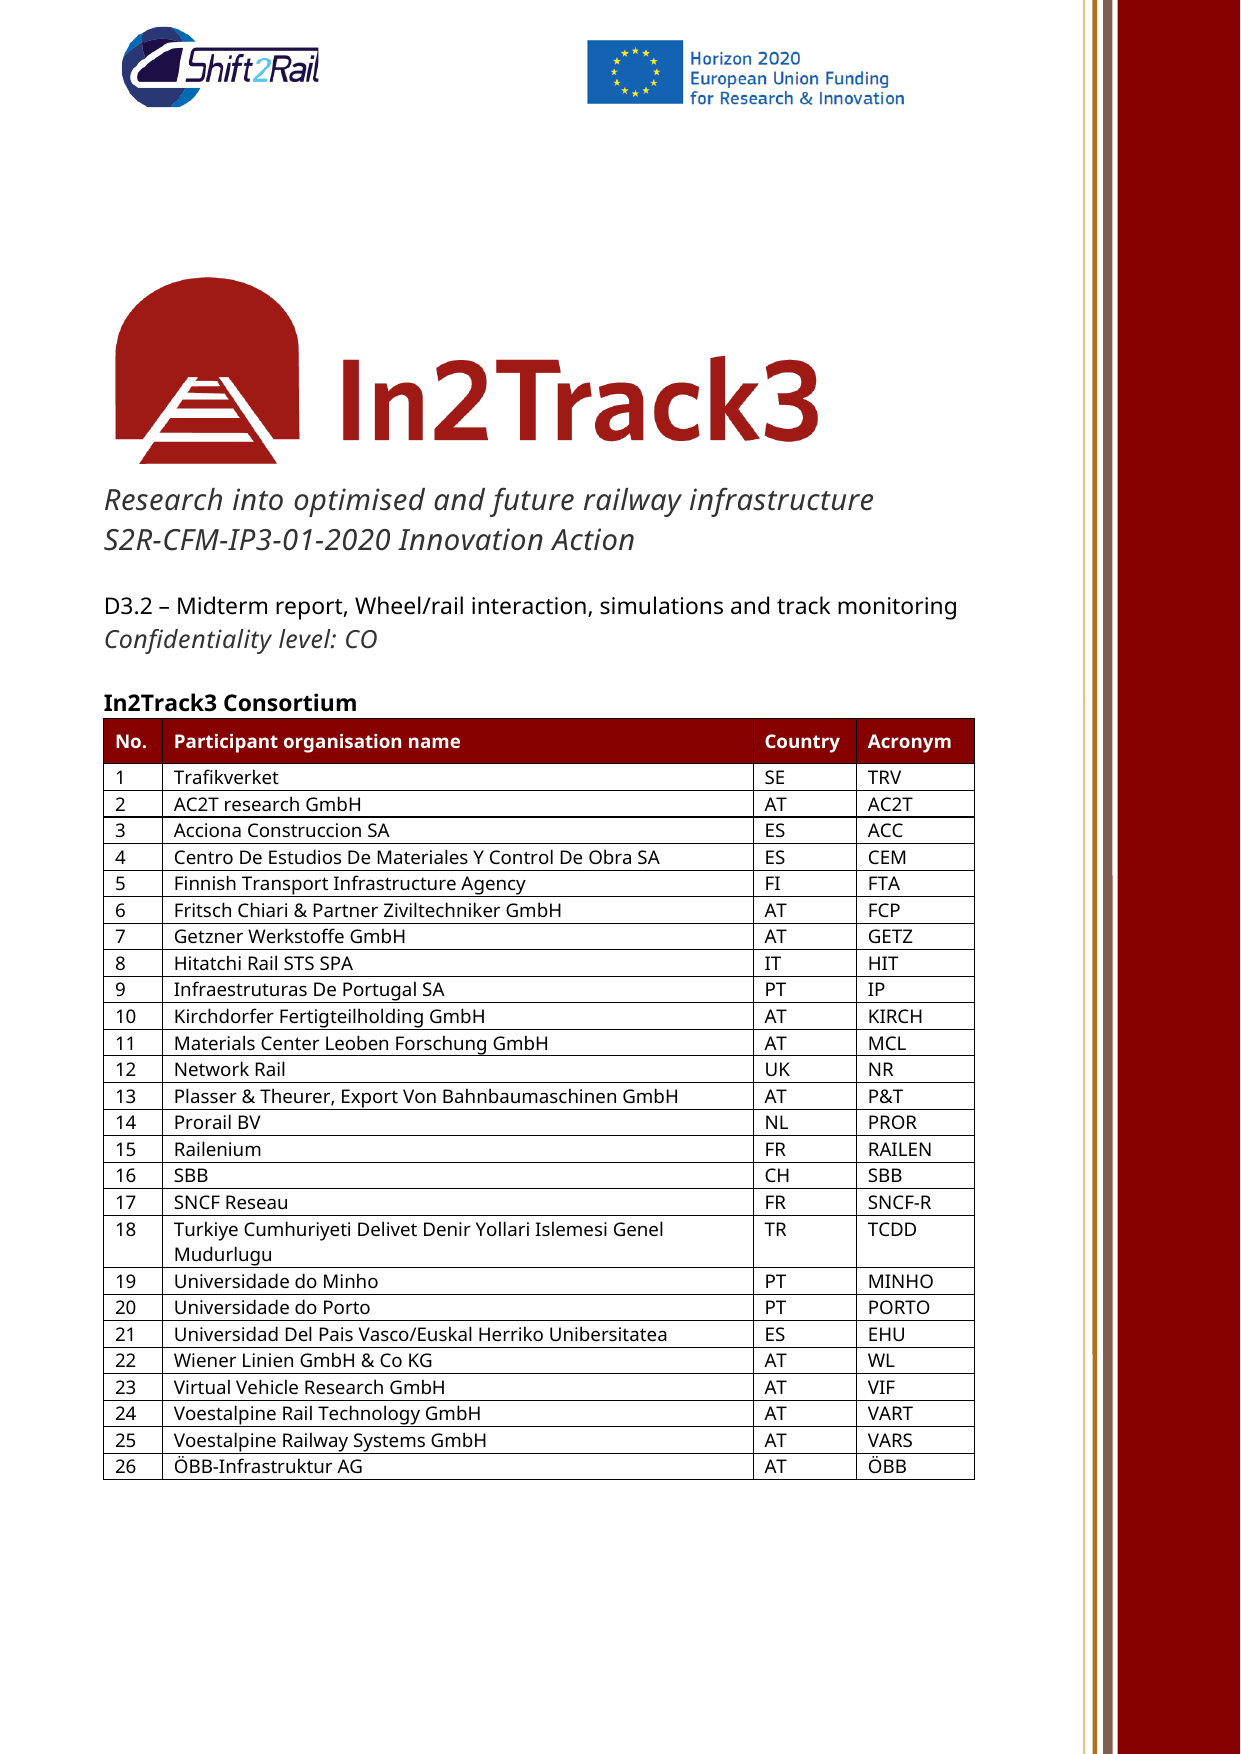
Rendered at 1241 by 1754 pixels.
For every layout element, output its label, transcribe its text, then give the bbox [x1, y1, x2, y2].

table_cell AT [754, 897, 856, 923]
table_cell 7 [104, 924, 162, 949]
table_cell 2 [104, 791, 162, 816]
table_cell PROR [857, 1110, 974, 1135]
table_cell 8 [104, 950, 162, 976]
table_cell FTA [857, 871, 974, 896]
table_cell Trafikverket [163, 764, 753, 790]
table_cell FI [754, 871, 856, 896]
table_cell 17 [104, 1189, 162, 1215]
table_cell 5 [104, 871, 162, 896]
table_cell AT [754, 791, 856, 816]
table_cell Voestalpine Rail Technology GmbH [163, 1401, 753, 1426]
table_cell FR [754, 1136, 856, 1162]
table_cell 3 [104, 818, 162, 843]
table_cell AT [754, 1454, 856, 1479]
table_cell Hitatchi Rail STS SPA [163, 950, 753, 976]
table_cell Universidade do Porto [163, 1295, 753, 1320]
table_cell IT [754, 950, 856, 976]
table_cell 15 [104, 1136, 162, 1162]
table_cell ES [754, 818, 856, 843]
text Confidentiality level: CO [103, 621, 1167, 655]
table_cell 25 [104, 1427, 162, 1453]
table_cell Materials Center Leoben Forschung GmbH [163, 1030, 753, 1055]
table_cell 22 [104, 1348, 162, 1373]
table_cell PT [754, 977, 856, 1002]
table_cell FR [754, 1189, 856, 1215]
table_cell UK [754, 1056, 856, 1082]
table_cell SE [754, 764, 856, 790]
table_cell ES [754, 844, 856, 869]
table_cell SNCF-R [857, 1189, 974, 1215]
table_cell SNCF Reseau [163, 1189, 753, 1215]
table_cell AC2T [857, 791, 974, 816]
table_cell VART [857, 1401, 974, 1426]
table_cell MINHO [857, 1268, 974, 1293]
table_cell 12 [104, 1056, 162, 1082]
table_cell Turkiye Cumhuriyeti Delivet Denir Yollari Islemesi Genel Mudurlugu [163, 1216, 753, 1267]
subtitle Research into optimised and future railway infrastructure [103, 479, 1167, 519]
table_header No. [104, 719, 162, 763]
table_cell 13 [104, 1083, 162, 1108]
table_cell RAILEN [857, 1136, 974, 1162]
table_cell 19 [104, 1268, 162, 1293]
picture [121, 26, 319, 108]
table_cell Plasser & Theurer, Export Von Bahnbaumaschinen GmbH [163, 1083, 753, 1108]
table_cell Infraestruturas De Portugal SA [163, 977, 753, 1002]
table_cell Virtual Vehicle Research GmbH [163, 1374, 753, 1400]
table_cell IP [857, 977, 974, 1002]
table_cell PT [754, 1268, 856, 1293]
table_cell Universidade do Minho [163, 1268, 753, 1293]
table_cell 23 [104, 1374, 162, 1400]
picture [103, 256, 830, 480]
table_cell SBB [857, 1163, 974, 1188]
table_cell Network Rail [163, 1056, 753, 1082]
table_cell TR [754, 1216, 856, 1267]
table_cell 18 [104, 1216, 162, 1267]
table_cell NL [754, 1110, 856, 1135]
table_cell AT [754, 1374, 856, 1400]
table_cell 20 [104, 1295, 162, 1320]
table_header Country [754, 719, 856, 763]
table_cell PORTO [857, 1295, 974, 1320]
table_cell VIF [857, 1374, 974, 1400]
table_cell PT [754, 1295, 856, 1320]
table_cell TCDD [857, 1216, 974, 1267]
table_cell Acciona Construccion SA [163, 818, 753, 843]
table_cell 16 [104, 1163, 162, 1188]
table_cell AT [754, 1401, 856, 1426]
table_cell ES [754, 1321, 856, 1347]
table_cell 11 [104, 1030, 162, 1055]
table_cell Voestalpine Railway Systems GmbH [163, 1427, 753, 1453]
table_cell HIT [857, 950, 974, 976]
table_cell P&T [857, 1083, 974, 1108]
table_cell FCP [857, 897, 974, 923]
table_cell AT [754, 1083, 856, 1108]
table_cell AT [754, 1030, 856, 1055]
table_cell WL [857, 1348, 974, 1373]
table_cell Finnish Transport Infrastructure Agency [163, 871, 753, 896]
table_cell 1 [104, 764, 162, 790]
table_cell KIRCH [857, 1003, 974, 1029]
table_cell AT [754, 1348, 856, 1373]
table_cell Wiener Linien GmbH & Co KG [163, 1348, 753, 1373]
table_cell ÖBB-Infrastruktur AG [163, 1454, 753, 1479]
table_cell MCL [857, 1030, 974, 1055]
picture [582, 34, 904, 106]
subtitle S2R-CFM-IP3-01-2020 Innovation Action [103, 519, 1167, 559]
table_cell AT [754, 1003, 856, 1029]
table_cell Kirchdorfer Fertigteilholding GmbH [163, 1003, 753, 1029]
table_cell 14 [104, 1110, 162, 1135]
table_cell GETZ [857, 924, 974, 949]
table_cell CH [754, 1163, 856, 1188]
text In2Track3 Consortium [103, 687, 1167, 718]
table_cell 6 [104, 897, 162, 923]
table_cell Getzner Werkstoffe GmbH [163, 924, 753, 949]
table_header Participant organisation name [163, 719, 753, 763]
table_cell Prorail BV [163, 1110, 753, 1135]
table_cell 4 [104, 844, 162, 869]
table_cell ÖBB [857, 1454, 974, 1479]
table_cell 26 [104, 1454, 162, 1479]
table_cell VARS [857, 1427, 974, 1453]
table_cell Railenium [163, 1136, 753, 1162]
table_cell 10 [104, 1003, 162, 1029]
table_cell Universidad Del Pais Vasco/Euskal Herriko Unibersitatea [163, 1321, 753, 1347]
table_cell AT [754, 1427, 856, 1453]
table_cell AT [754, 924, 856, 949]
table_cell Centro De Estudios De Materiales Y Control De Obra SA [163, 844, 753, 869]
table_cell AC2T research GmbH [163, 791, 753, 816]
table_cell Fritsch Chiari & Partner Ziviltechniker GmbH [163, 897, 753, 923]
table_cell NR [857, 1056, 974, 1082]
table_cell 9 [104, 977, 162, 1002]
table_cell 24 [104, 1401, 162, 1426]
table_header Acronym [857, 719, 974, 763]
table_cell CEM [857, 844, 974, 869]
table_cell 21 [104, 1321, 162, 1347]
table_cell ACC [857, 818, 974, 843]
table_cell TRV [857, 764, 974, 790]
table_cell EHU [857, 1321, 974, 1347]
table_cell SBB [163, 1163, 753, 1188]
